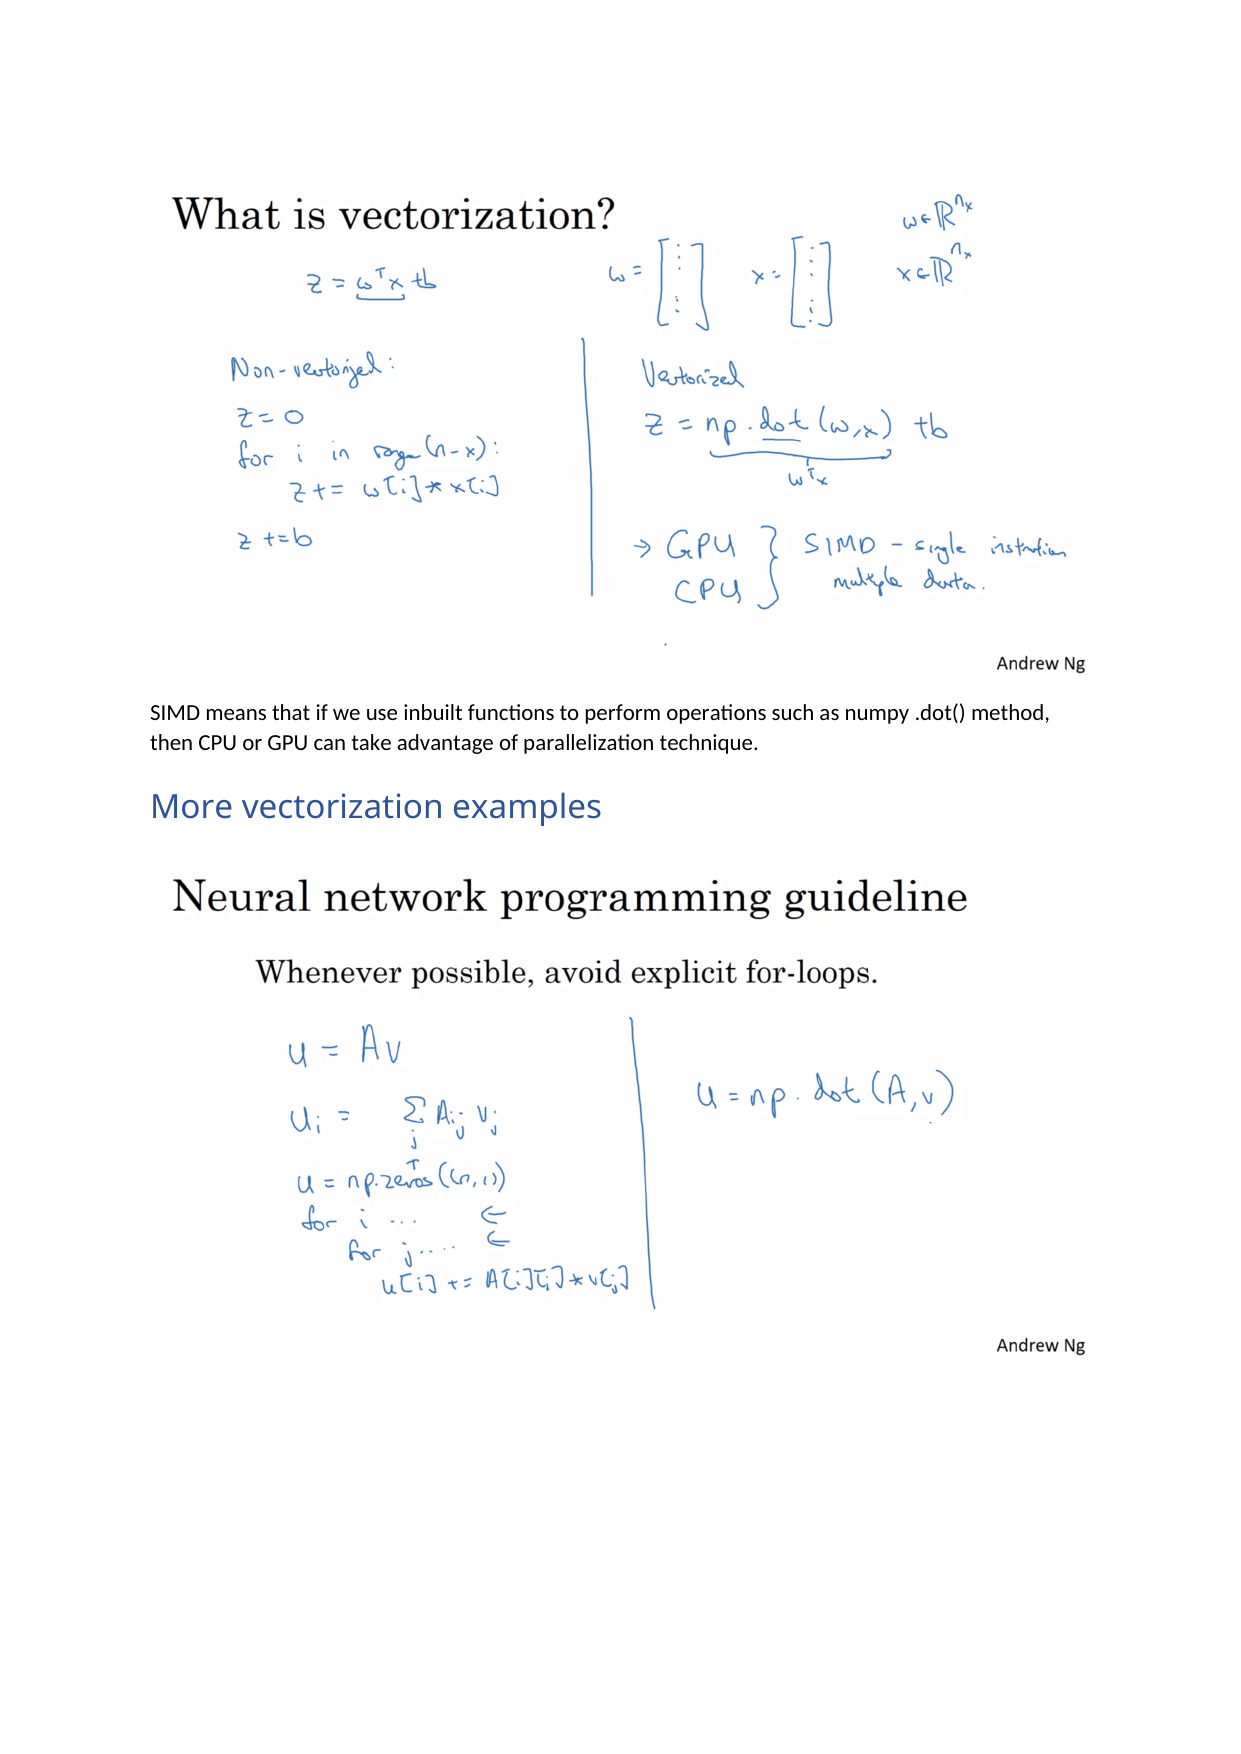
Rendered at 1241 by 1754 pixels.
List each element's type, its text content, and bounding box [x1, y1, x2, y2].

picture [150, 832, 1091, 1361]
subtitle More vectorization examples [150, 783, 1090, 828]
picture [150, 150, 1091, 679]
text SIMD means that if we use inbuilt functions to perform operations such as numpy .dot() method, then CPU or GPU can take advantage of parallelization technique. [150, 698, 1090, 756]
